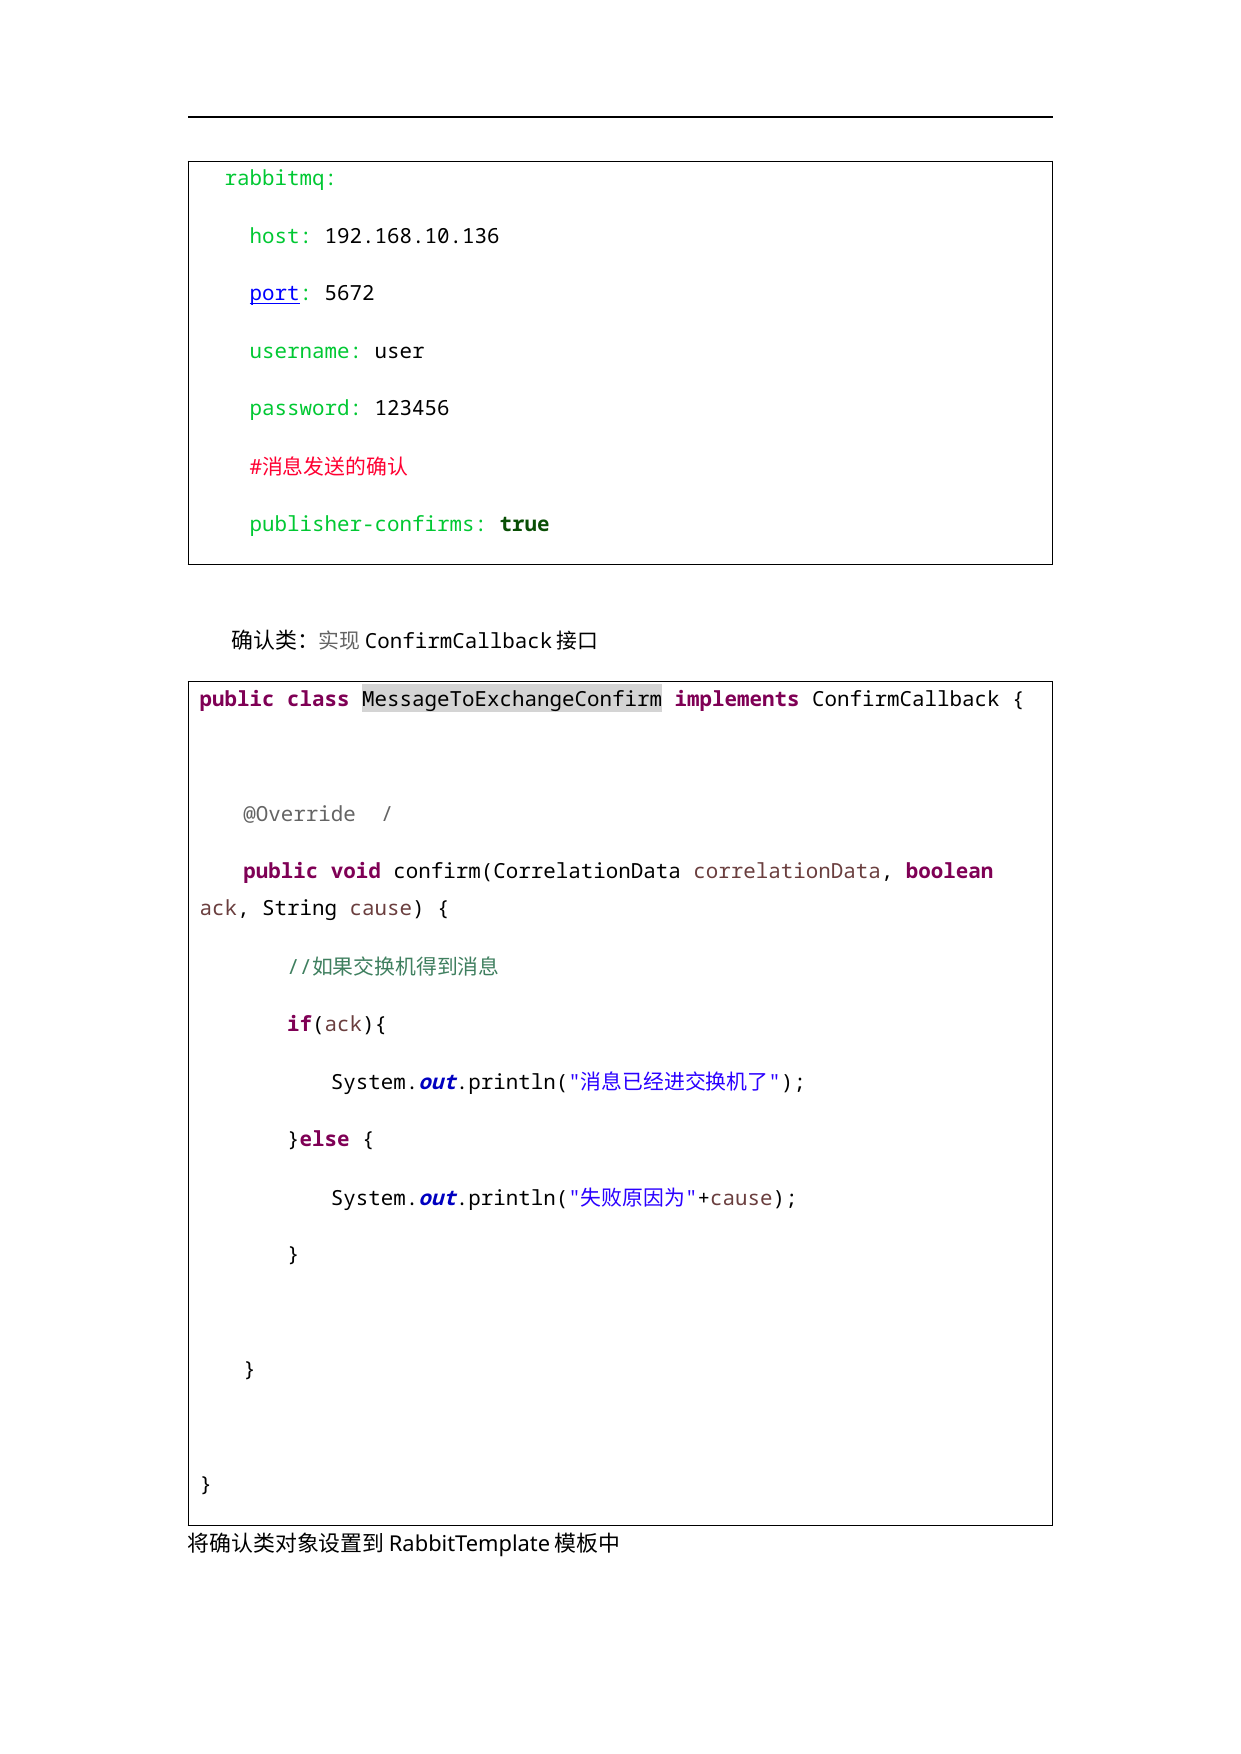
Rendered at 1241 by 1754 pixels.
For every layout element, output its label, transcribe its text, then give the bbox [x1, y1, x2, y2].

table_header public class MessageToExchangeConfirm implements ConfirmCallback { @Override / public void confirm(CorrelationData correlationData, boolean ack, String cause) { //如果交换机得到消息 if(ack){ System.out.println("消息已经进交换机了"); }else { System.out.println("失败原因为"+cause); } } } [189, 682, 1052, 1524]
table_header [189, 162, 1052, 564]
text 确认类：实现ConfirmCallback接口 [187, 623, 1053, 655]
text 将确认类对象设置到RabbitTemplate模板中 [187, 1526, 1053, 1558]
